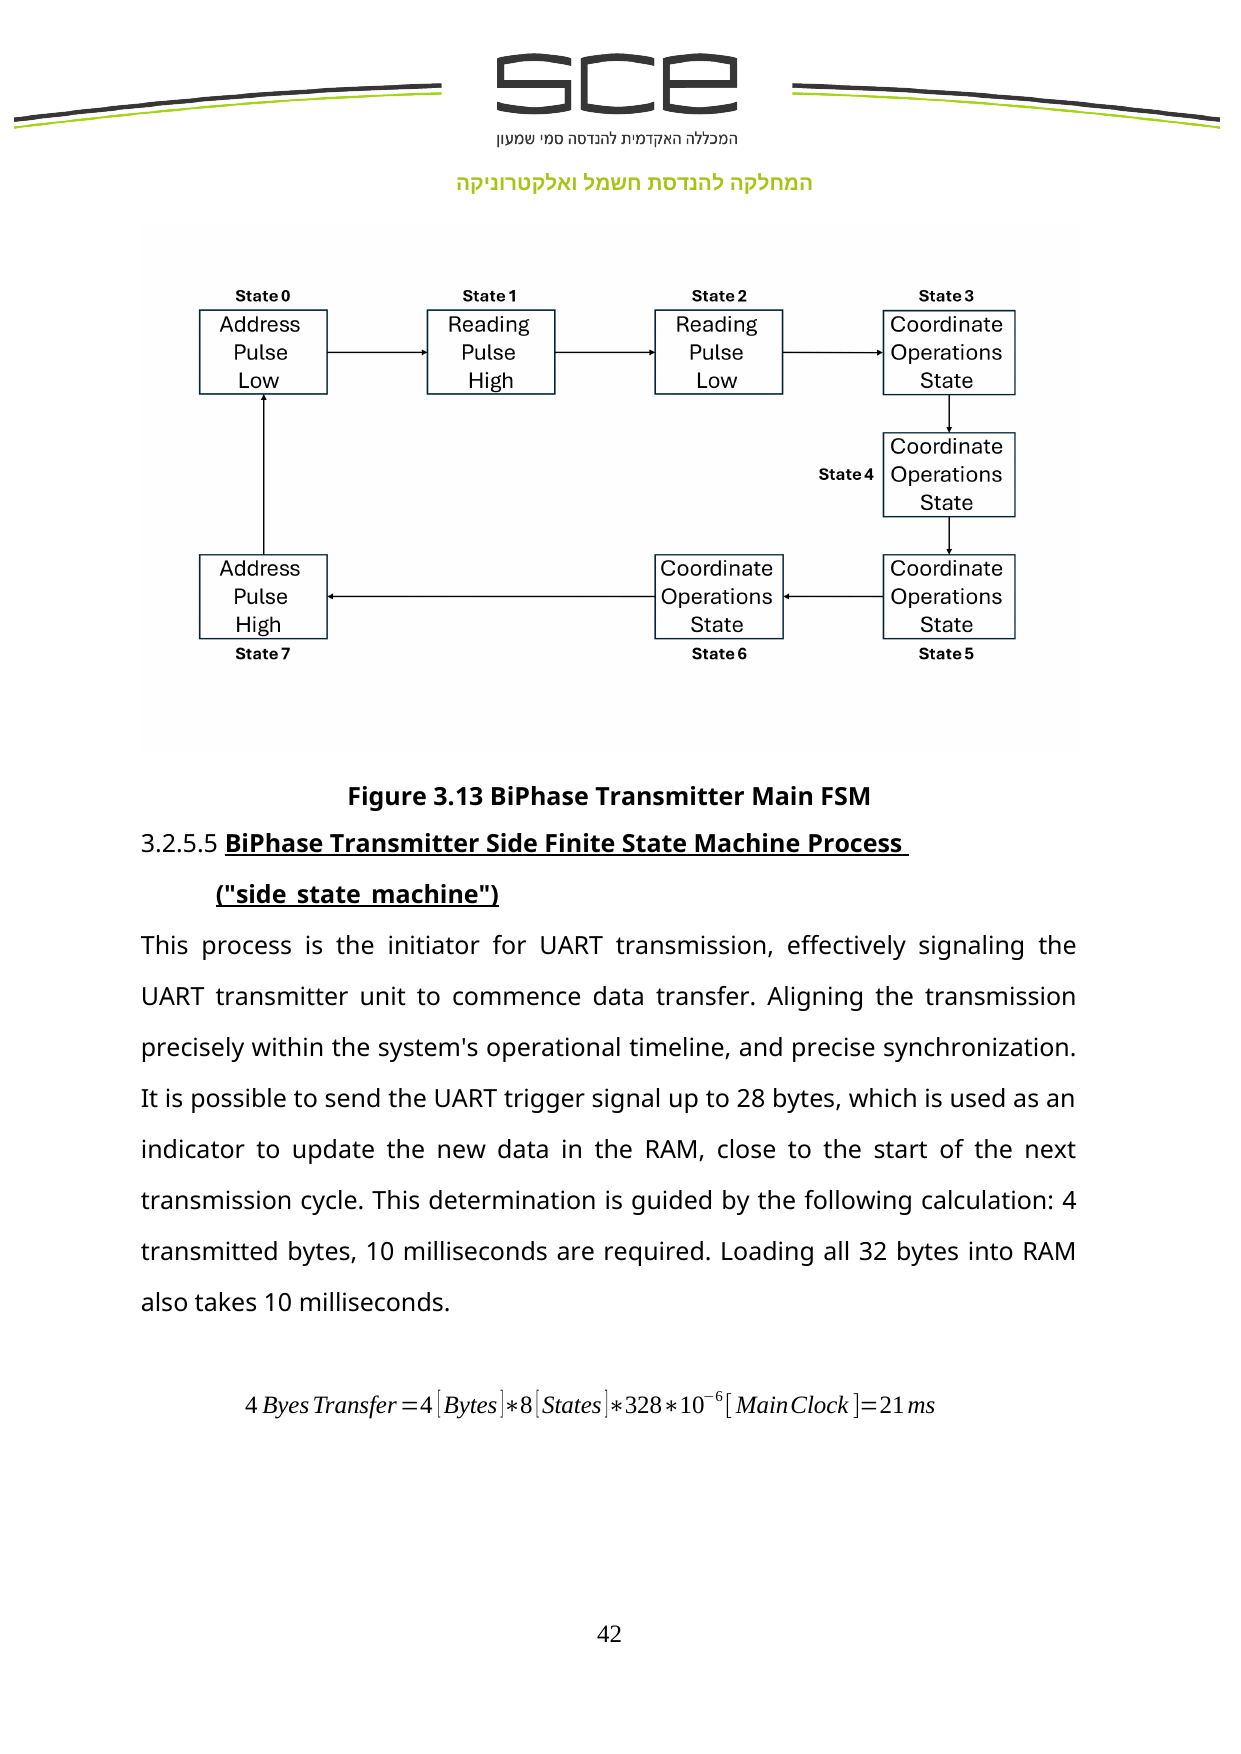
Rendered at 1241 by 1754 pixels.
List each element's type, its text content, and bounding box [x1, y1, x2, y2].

picture [140, 224, 1079, 752]
picture [14, 0, 1221, 191]
text Figure 3.13 BiPhase Transmitter Main FSM [141, 779, 1078, 813]
text This process is the initiator for UART transmission, effectively signaling the UART transmitter unit to commence data transfer. Aligning the transmission precisely within the system's operational timeline, and precise synchronization. It is possible to send the UART trigger signal up to 28 bytes, which is used as an indicator to update the new data in the RAM, close to the start of the next transmission cycle. This determination is guided by the following calculation: 4 transmitted bytes, 10 milliseconds are required. Loading all 32 bytes into RAM also takes 10 milliseconds. [141, 928, 1078, 1319]
list BiPhase Transmitter Side Finite State Machine Process ("side_state_machine") [141, 826, 1078, 911]
